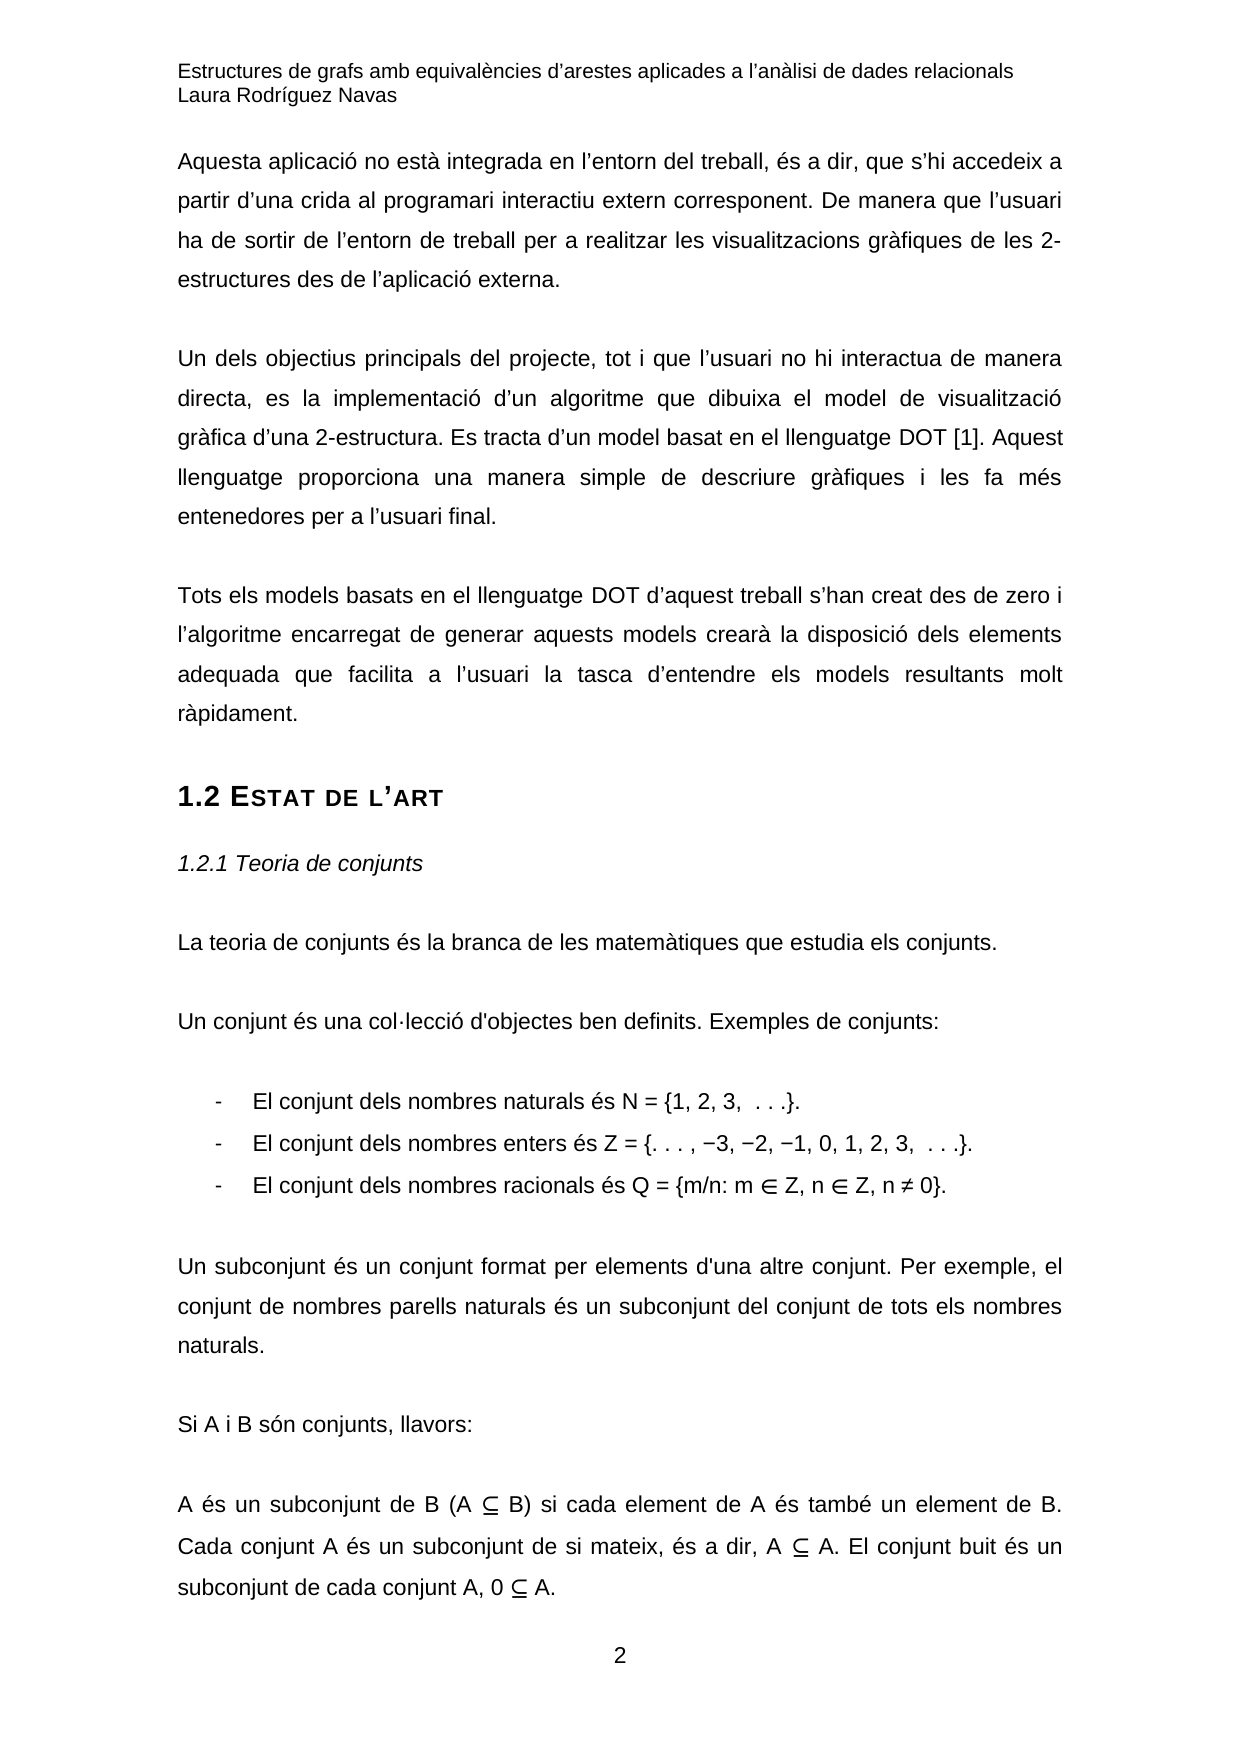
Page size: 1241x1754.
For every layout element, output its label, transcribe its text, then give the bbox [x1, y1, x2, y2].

text La teoria de conjunts és la branca de les matemàtiques que estudia els conjunts. [177, 929, 1063, 956]
text Un conjunt és una col·lecció d'objectes ben definits. Exemples de conjunts: [177, 1008, 1063, 1035]
text Aquesta aplicació no està integrada en l’entorn del treball, és a dir, que s’hi accedeix a partir d’una crida al programari interactiu extern corresponent. De manera que l’usuari ha de sortir de l’entorn de treball per a realitzar les visualitzacions gràfiques de les 2-estructures des de l’aplicació externa. [177, 148, 1063, 292]
list El conjunt dels nombres naturals és N = {1, 2, 3, . . .}. [215, 1087, 1063, 1115]
text Un dels objectius principals del projecte, tot i que l’usuari no hi interactua de manera directa, es la implementació d’un algoritme que dibuixa el model de visualització gràfica d’una 2-estructura. Es tracta d’un model basat en el llenguatge DOT [1]. Aquest llenguatge proporciona una manera simple de descriure gràfiques i les fa més entenedores per a l’usuari final. [177, 345, 1063, 529]
text Si A i B són conjunts, llavors: [177, 1411, 1063, 1438]
list El conjunt dels nombres enters és Z = {. . . , −3, −2, −1, 0, 1, 2, 3, . . .}. [215, 1129, 1063, 1157]
list El conjunt dels nombres racionals és Q = {m/n: m ∈ Z, n ∈ Z, n ≠ 0}. [215, 1171, 1063, 1200]
text Tots els models basats en el llenguatge DOT d’aquest treball s’han creat des de zero i l’algoritme encarregat de generar aquests models crearà la disposició dels elements adequada que facilita a l’usuari la tasca d’entendre els models resultants molt ràpidament. [177, 582, 1063, 727]
text Un subconjunt és un conjunt format per elements d'una altre conjunt. Per exemple, el conjunt de nombres parells naturals és un subconjunt del conjunt de tots els nombres naturals. [177, 1253, 1063, 1359]
text A és un subconjunt de B (A ⊆ B) si cada element de A és també un element de B. Cada conjunt A és un subconjunt de si mateix, és a dir, A ⊆ A. El conjunt buit és un subconjunt de cada conjunt A, 0 ⊆ A. [177, 1490, 1063, 1601]
subtitle Estat de l’art [177, 779, 1063, 813]
list Teoria de conjunts [177, 850, 1063, 877]
